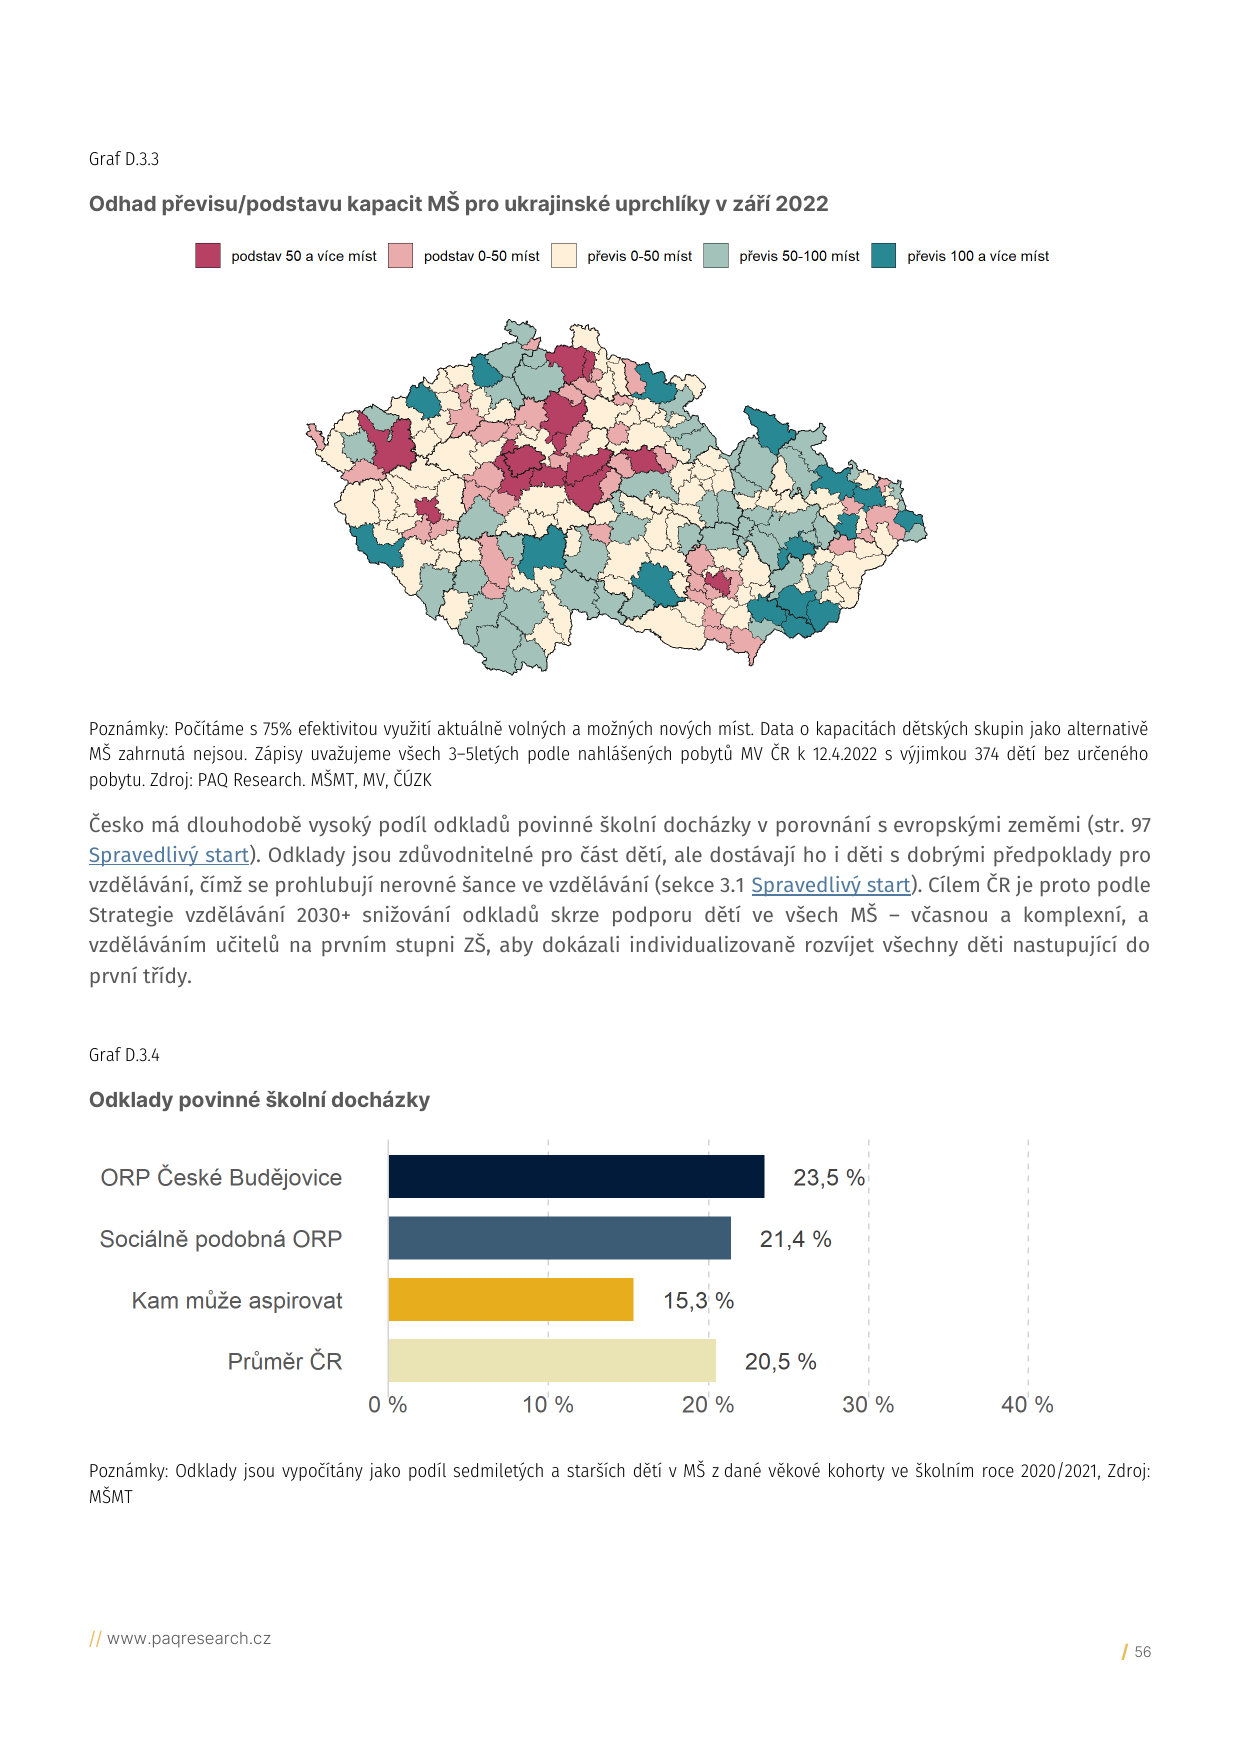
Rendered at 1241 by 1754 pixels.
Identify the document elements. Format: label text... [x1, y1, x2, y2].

picture [88, 216, 1139, 701]
text Graf D.3.4 [89, 1044, 1152, 1066]
text Odhad převisu/podstavu kapacit MŠ pro ukrajinské uprchlíky v září 2022 [89, 186, 1152, 216]
text Graf D.3.3 [89, 148, 1152, 170]
text Poznámky: Počítáme s 75% efektivitou využití aktuálně volných a možných nových míst. Data o kapacitách dětských skupin jako alternativě MŠ zahrnutá nejsou. Zápisy uvažujeme všech 3–5letých podle nahlášených pobytů MV ČR k 12.4.2022 s výjimkou 374 dětí bez určeného pobytu. Zdroj: PAQ Research. MŠMT, MV, ČÚZK [89, 717, 1152, 792]
text Odklady povinné školní docházky [89, 1082, 1152, 1112]
text Poznámky: Odklady jsou vypočítány jako podíl sedmiletých a starších dětí v MŠ z dané věkové kohorty ve školním roce 2020/2021, Zdroj: MŠMT [89, 1460, 1152, 1509]
picture [88, 1112, 1139, 1444]
text Česko má dlouhodobě vysoký podíl odkladů povinné školní docházky v porovnání s evropskými zeměmi (str. 97 Spravedlivý start). Odklady jsou zdůvodnitelné pro část dětí, ale dostávají ho i děti s dobrými předpoklady pro vzdělávání, čímž se prohlubují nerovné šance ve vzdělávání (sekce 3.1 Spravedlivý start). Cílem ČR je proto podle Strategie vzdělávání 2030+ snižování odkladů skrze podporu dětí ve všech MŠ – včasnou a komplexní, a vzděláváním učitelů na prvním stupni ZŠ, aby dokázali individualizovaně rozvíjet všechny děti nastupující do první třídy. [89, 807, 1152, 989]
